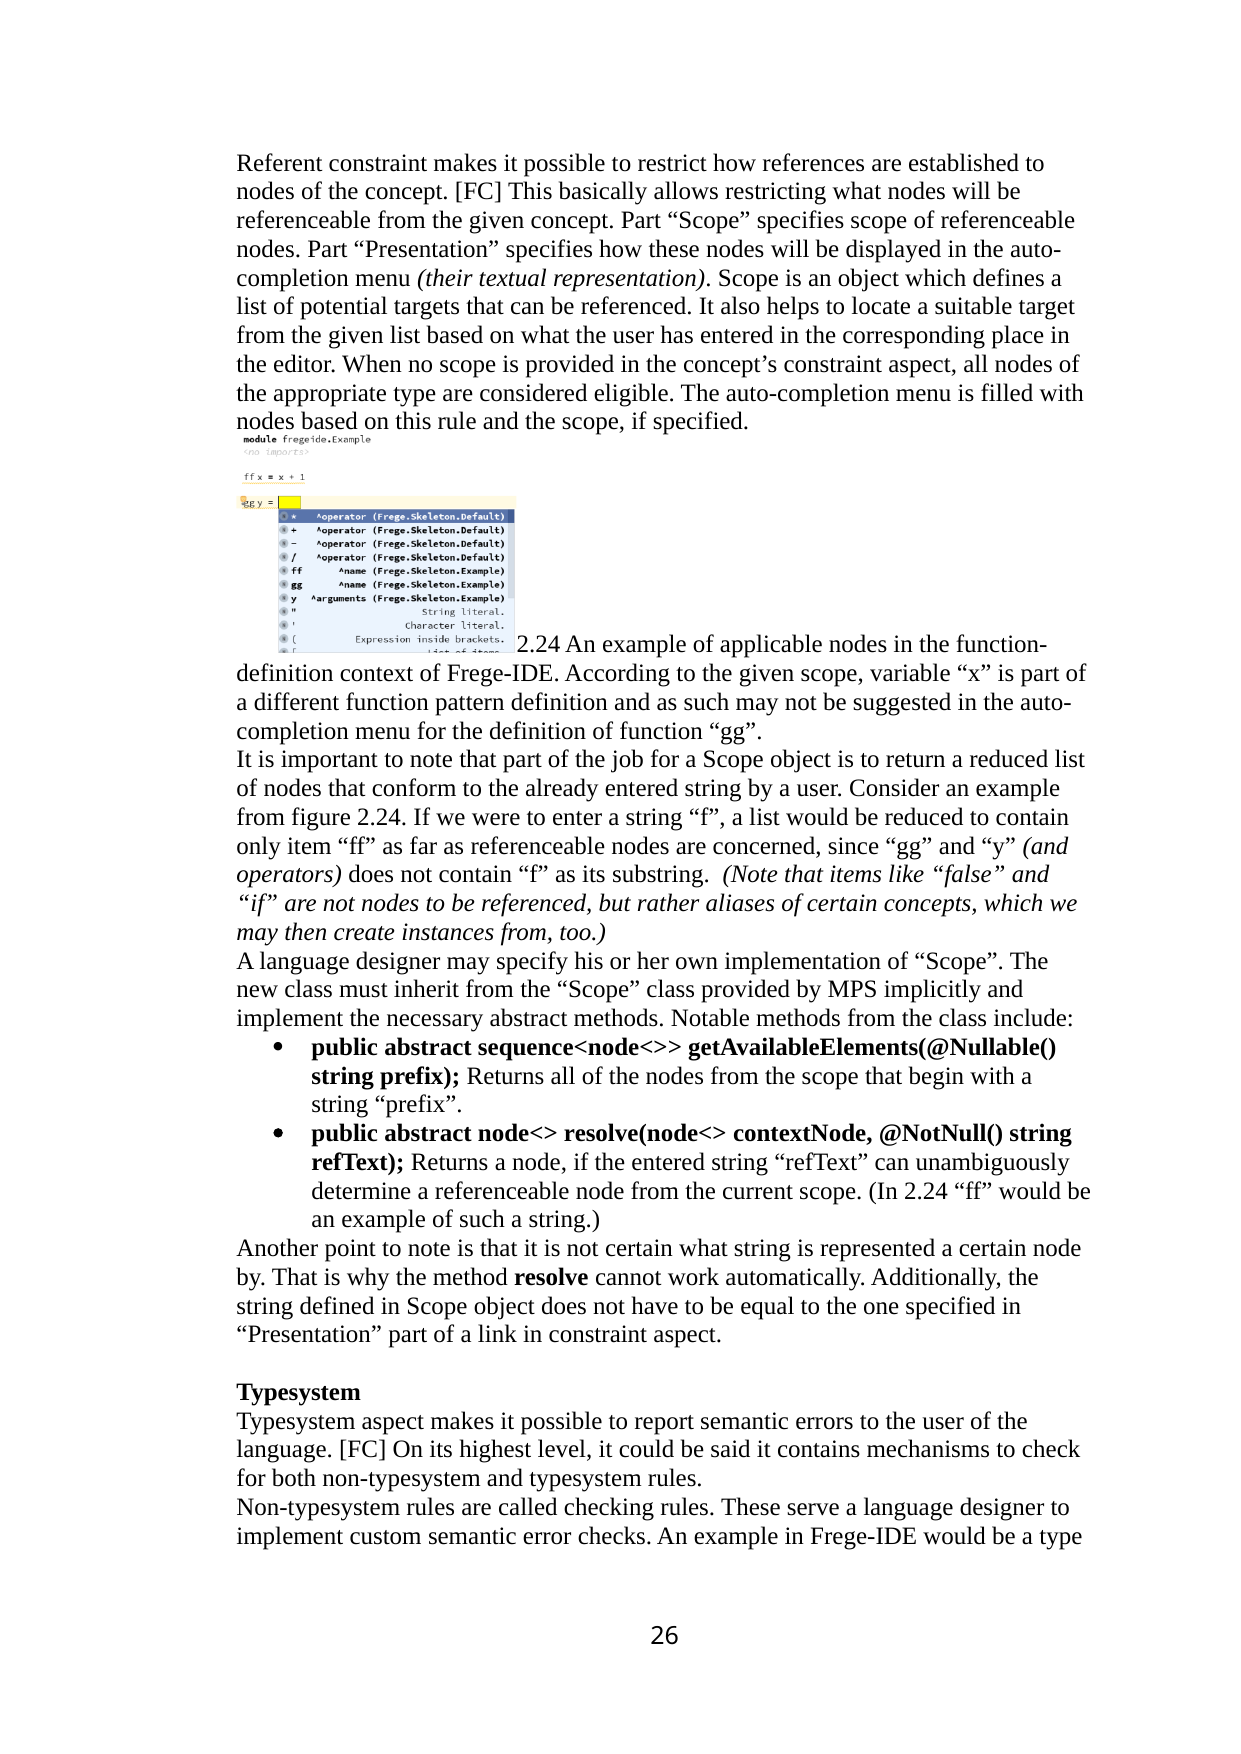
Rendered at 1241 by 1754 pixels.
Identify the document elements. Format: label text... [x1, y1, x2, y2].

text 2.24 An example of applicable nodes in the function-definition context of Frege-IDE. According to the given scope, variable “x” is part of a different function pattern definition and as such may not be suggested in the auto-completion menu for the definition of function “gg”. [236, 435, 1092, 744]
text Typesystem aspect makes it possible to report semantic errors to the user of the language. [FC] On its highest level, it could be said it contains mechanisms to check for both non-typesystem and typesystem rules. [236, 1406, 1092, 1492]
text A language designer may specify his or her own implementation of “Scope”. The new class must inherit from the “Scope” class provided by MPS implicitly and implement the necessary abstract methods. Notable methods from the class include: [236, 946, 1092, 1032]
text It is important to note that part of the job for a Scope object is to return a reduced list of nodes that conform to the already entered string by a user. Consider an example from figure 2.24. If we were to enter a string “f”, a list would be reduced to contain only item “ff” as far as referenceable nodes are concerned, since “gg” and “y” (and operators) does not contain “f” as its substring. (Note that items like “false” and “if” are not nodes to be referenced, but rather aliases of certain concepts, which we may then create instances from, too.) [236, 744, 1092, 946]
list public abstract node<> resolve(node<> contextNode, @NotNull() string refText); Returns a node, if the entered string “refText” can unambiguously determine a referenceable node from the current scope. (In 2.24 “ff” would be an example of such a string.) [274, 1118, 1092, 1233]
picture [236, 435, 517, 653]
text Typesystem [236, 1377, 1092, 1406]
text Another point to note is that it is not certain what string is represented a certain node by. That is why the method resolve cannot work automatically. Additionally, the string defined in Scope object does not have to be equal to the one specified in “Presentation” part of a link in constraint aspect. [236, 1233, 1092, 1348]
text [236, 1492, 1092, 1549]
text Referent constraint makes it possible to restrict how references are established to nodes of the concept. [FC] This basically allows restricting what nodes will be referenceable from the given concept. Part “Scope” specifies scope of referenceable nodes. Part “Presentation” specifies how these nodes will be displayed in the auto-completion menu (their textual representation). Scope is an object which defines a list of potential targets that can be referenced. It also helps to locate a suitable target from the given list based on what the user has entered in the corresponding place in the editor. When no scope is provided in the concept’s constraint aspect, all nodes of the appropriate type are considered eligible. The auto-completion menu is filled with nodes based on this rule and the scope, if specified. [236, 148, 1092, 435]
list public abstract sequence<node<>> getAvailableElements(@Nullable() string prefix); Returns all of the nodes from the scope that begin with a string “prefix”. [274, 1032, 1092, 1118]
